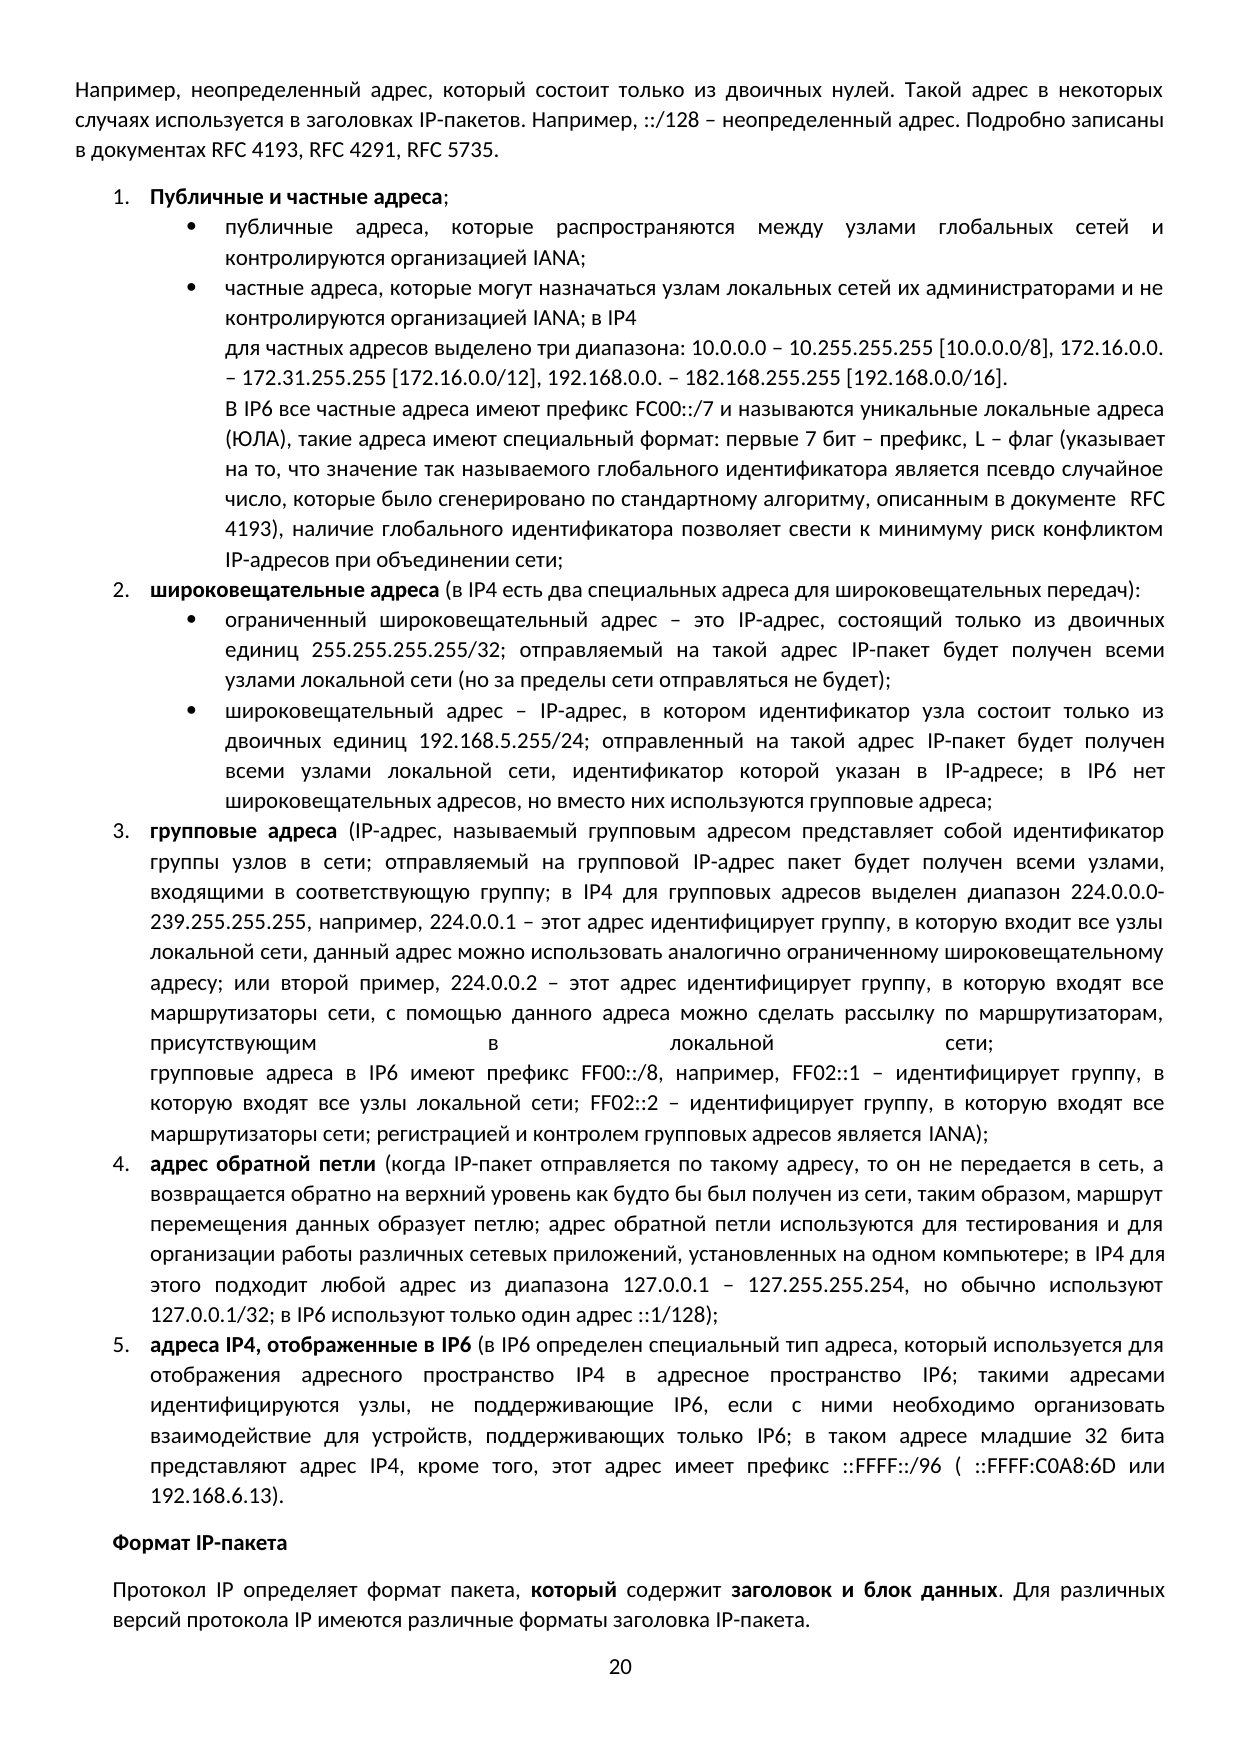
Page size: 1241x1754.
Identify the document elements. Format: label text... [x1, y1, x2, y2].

list частные адреса, которые могут назначаться узлам локальных сетей их администраторами и не контролируются организацией IANA; в IP4 [187, 273, 1165, 331]
list широковещательные адреса (в IP4 есть два специальных адреса для широковещательных передач): [112, 575, 1165, 603]
text Формат IP-пакета [112, 1528, 1165, 1556]
list публичные адреса, которые распространяются между узлами глобальных сетей и контролируются организацией IANA; [187, 212, 1165, 271]
list широковещательный адрес – IP-адрес, в котором идентификатор узла состоит только из двоичных единиц 192.168.5.255/24; отправленный на такой адрес IP-пакет будет получен всеми узлами локальной сети, идентификатор которой указан в IP-адресе; в IP6 нет широковещательных адресов, но вместо них используются групповые адреса; [187, 696, 1165, 814]
text Протокол IP определяет формат пакета, который содержит заголовок и блок данных. Для различных версий протокола IP имеются различные форматы заголовка IP-пакета. [112, 1575, 1165, 1633]
list групповые адреса (IP-адрес, называемый групповым адресом представляет собой идентификатор группы узлов в сети; отправляемый на групповой IP-адрес пакет будет получен всеми узлами, входящими в соответствующую группу; в IP4 для групповых адресов выделен диапазон 224.0.0.0-239.255.255.255, например, 224.0.0.1 – этот адрес идентифицирует группу, в которую входит все узлы локальной сети, данный адрес можно использовать аналогично ограниченному широковещательному адресу; или второй пример, 224.0.0.2 – этот адрес идентифицирует группу, в которую входят все маршрутизаторы сети, с помощью данного адреса можно сделать рассылку по маршрутизаторам, присутствующим в локальной сети; групповые адреса в IP6 имеют префикс FF00::/8, например, FF02::1 – идентифицирует группу, в которую входят все узлы локальной сети; FF02::2 – идентифицирует группу, в которую входят все маршрутизаторы сети; регистрацией и контролем групповых адресов является IANA); [112, 817, 1165, 1147]
list ограниченный широковещательный адрес – это IP-адрес, состоящий только из двоичных единиц 255.255.255.255/32; отправляемый на такой адрес IP-пакет будет получен всеми узлами локальной сети (но за пределы сети отправляться не будет); [187, 605, 1165, 694]
list Публичные и частные адреса; [112, 182, 1165, 210]
list В IP6 все частные адреса имеют префикс FC00::/7 и называются уникальные локальные адреса (ЮЛА), такие адреса имеют специальный формат: первые 7 бит – префикс, L – флаг (указывает на то, что значение так называемого глобального идентификатора является псевдо случайное число, которые было сгенерировано по стандартному алгоритму, описанным в документе RFC 4193), наличие глобального идентификатора позволяет свести к минимуму риск конфликтом IP-адресов при объединении сети; [225, 394, 1165, 573]
list адрес обратной петли (когда IP-пакет отправляется по такому адресу, то он не передается в сеть, а возвращается обратно на верхний уровень как будто бы был получен из сети, таким образом, маршрут перемещения данных образует петлю; адрес обратной петли используются для тестирования и для организации работы различных сетевых приложений, установленных на одном компьютере; в IP4 для этого подходит любой адрес из диапазона 127.0.0.1 – 127.255.255.254, но обычно используют 127.0.0.1/32; в IP6 используют только один адрес ::1/128); [112, 1149, 1165, 1328]
list для частных адресов выделено три диапазона: 10.0.0.0 – 10.255.255.255 [10.0.0.0/8], 172.16.0.0. – 172.31.255.255 [172.16.0.0/12], 192.168.0.0. – 182.168.255.255 [192.168.0.0/16]. [225, 333, 1165, 392]
text Например, неопределенный адрес, который состоит только из двоичных нулей. Такой адрес в некоторых случаях используется в заголовках IP-пакетов. Например, ::/128 – неопределенный адрес. Подробно записаны в документах RFC 4193, RFC 4291, RFC 5735. [75, 75, 1165, 163]
list адреса IP4, отображенные в IP6 (в IP6 определен специальный тип адреса, который используется для отображения адресного пространство IP4 в адресное пространство IP6; такими адресами идентифицируются узлы, не поддерживающие IP6, если с ними необходимо организовать взаимодействие для устройств, поддерживающих только IP6; в таком адресе младшие 32 бита представляют адрес IP4, кроме того, этот адрес имеет префикс ::FFFF::/96 ( ::FFFF:C0A8:6D или 192.168.6.13). [112, 1330, 1165, 1509]
